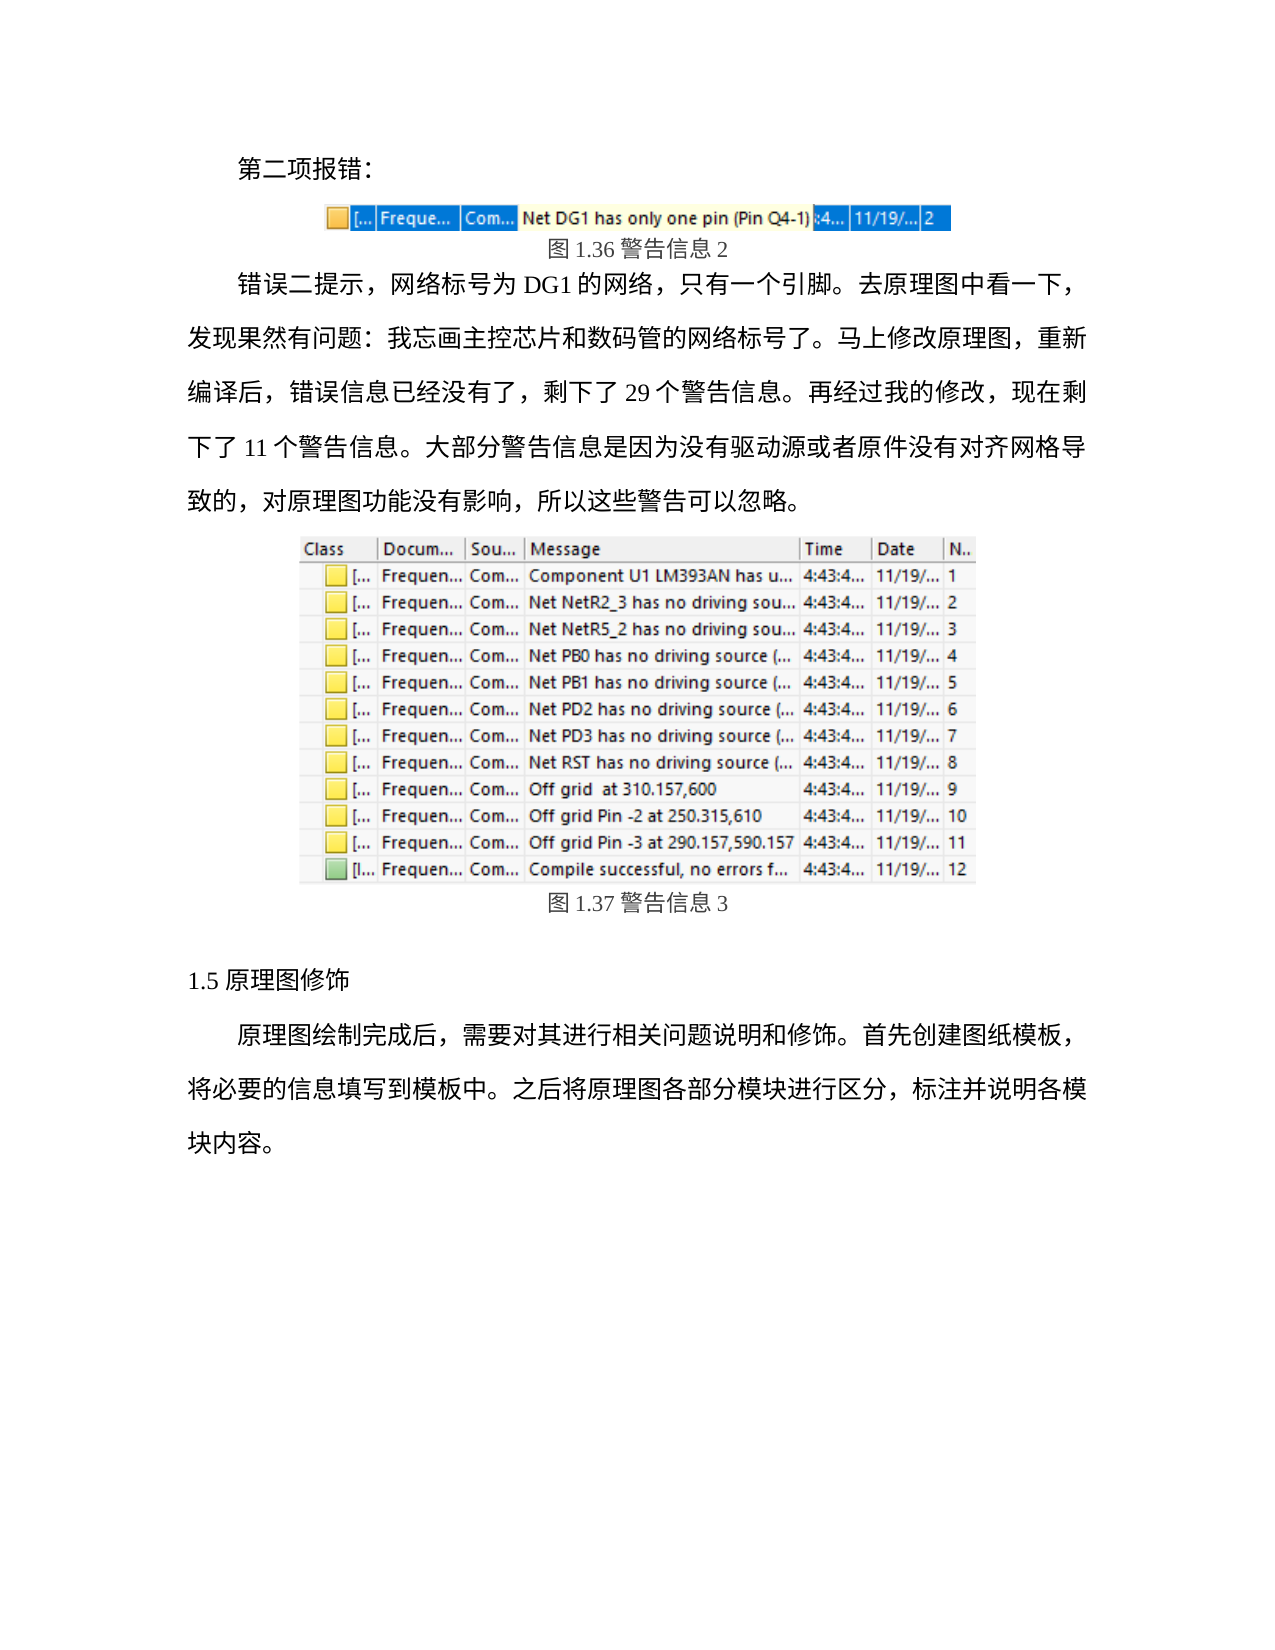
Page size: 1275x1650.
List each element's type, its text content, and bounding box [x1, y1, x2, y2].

text 第二项报错： [187, 150, 1087, 186]
picture [299, 536, 976, 885]
picture [324, 204, 951, 231]
text 图1.36 警告信息2 [187, 231, 1087, 264]
text 图1.37 警告信息3 [187, 884, 1087, 918]
subtitle 1.5 原理图修饰 [187, 961, 1087, 997]
text 错误二提示，网络标号为DG1的网络，只有一个引脚。去原理图中看一下，发现果然有问题：我忘画主控芯片和数码管的网络标号了。马上修改原理图，重新编译后，错误信息已经没有了，剩下了29个警告信息。再经过我的修改，现在剩下了11个警告信息。大部分警告信息是因为没有驱动源或者原件没有对齐网格导致的，对原理图功能没有影响，所以这些警告可以忽略。 [187, 264, 1087, 518]
text 原理图绘制完成后，需要对其进行相关问题说明和修饰。首先创建图纸模板，将必要的信息填写到模板中。之后将原理图各部分模块进行区分，标注并说明各模块内容。 [187, 1015, 1087, 1160]
